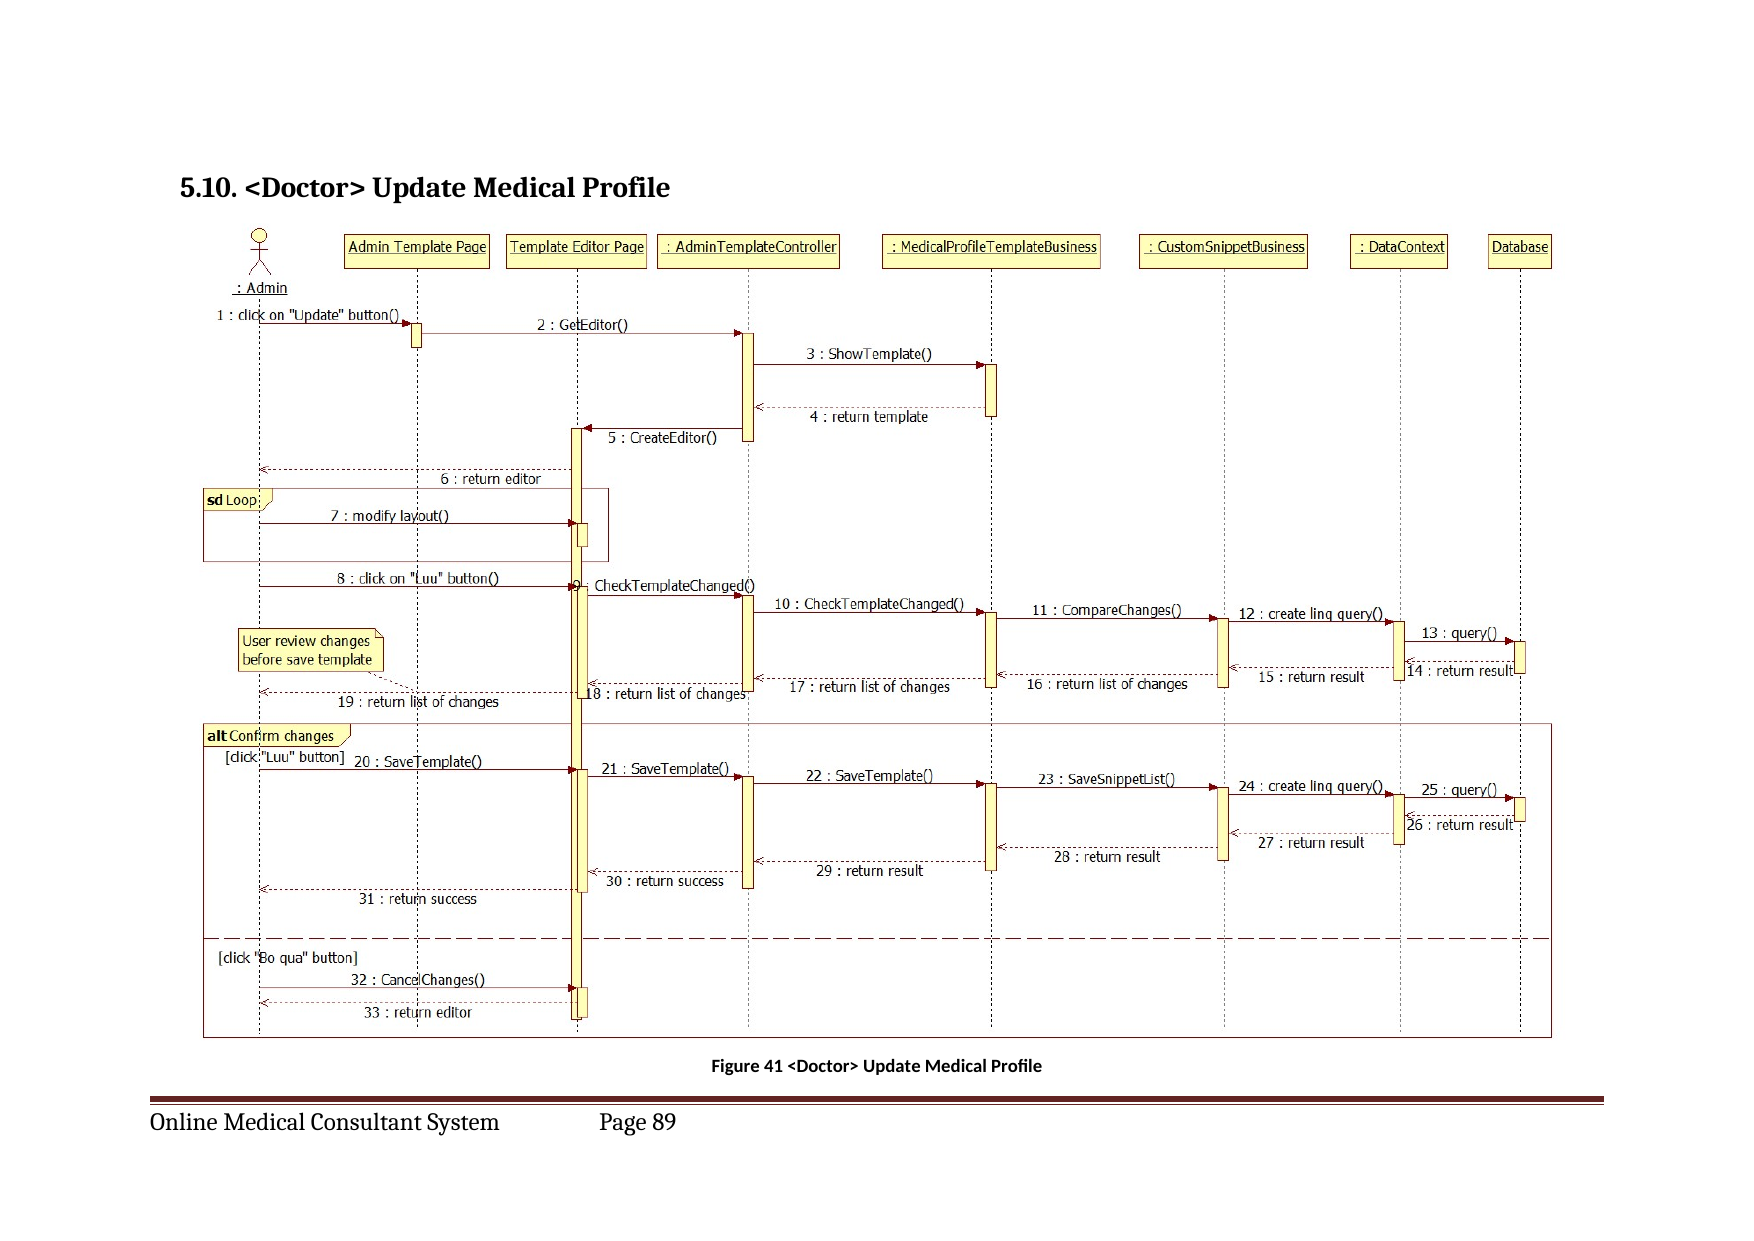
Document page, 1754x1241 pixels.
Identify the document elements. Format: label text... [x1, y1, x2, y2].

picture [185, 209, 1569, 1054]
subtitle <Doctor> Update Medical Profile [180, 171, 1604, 204]
